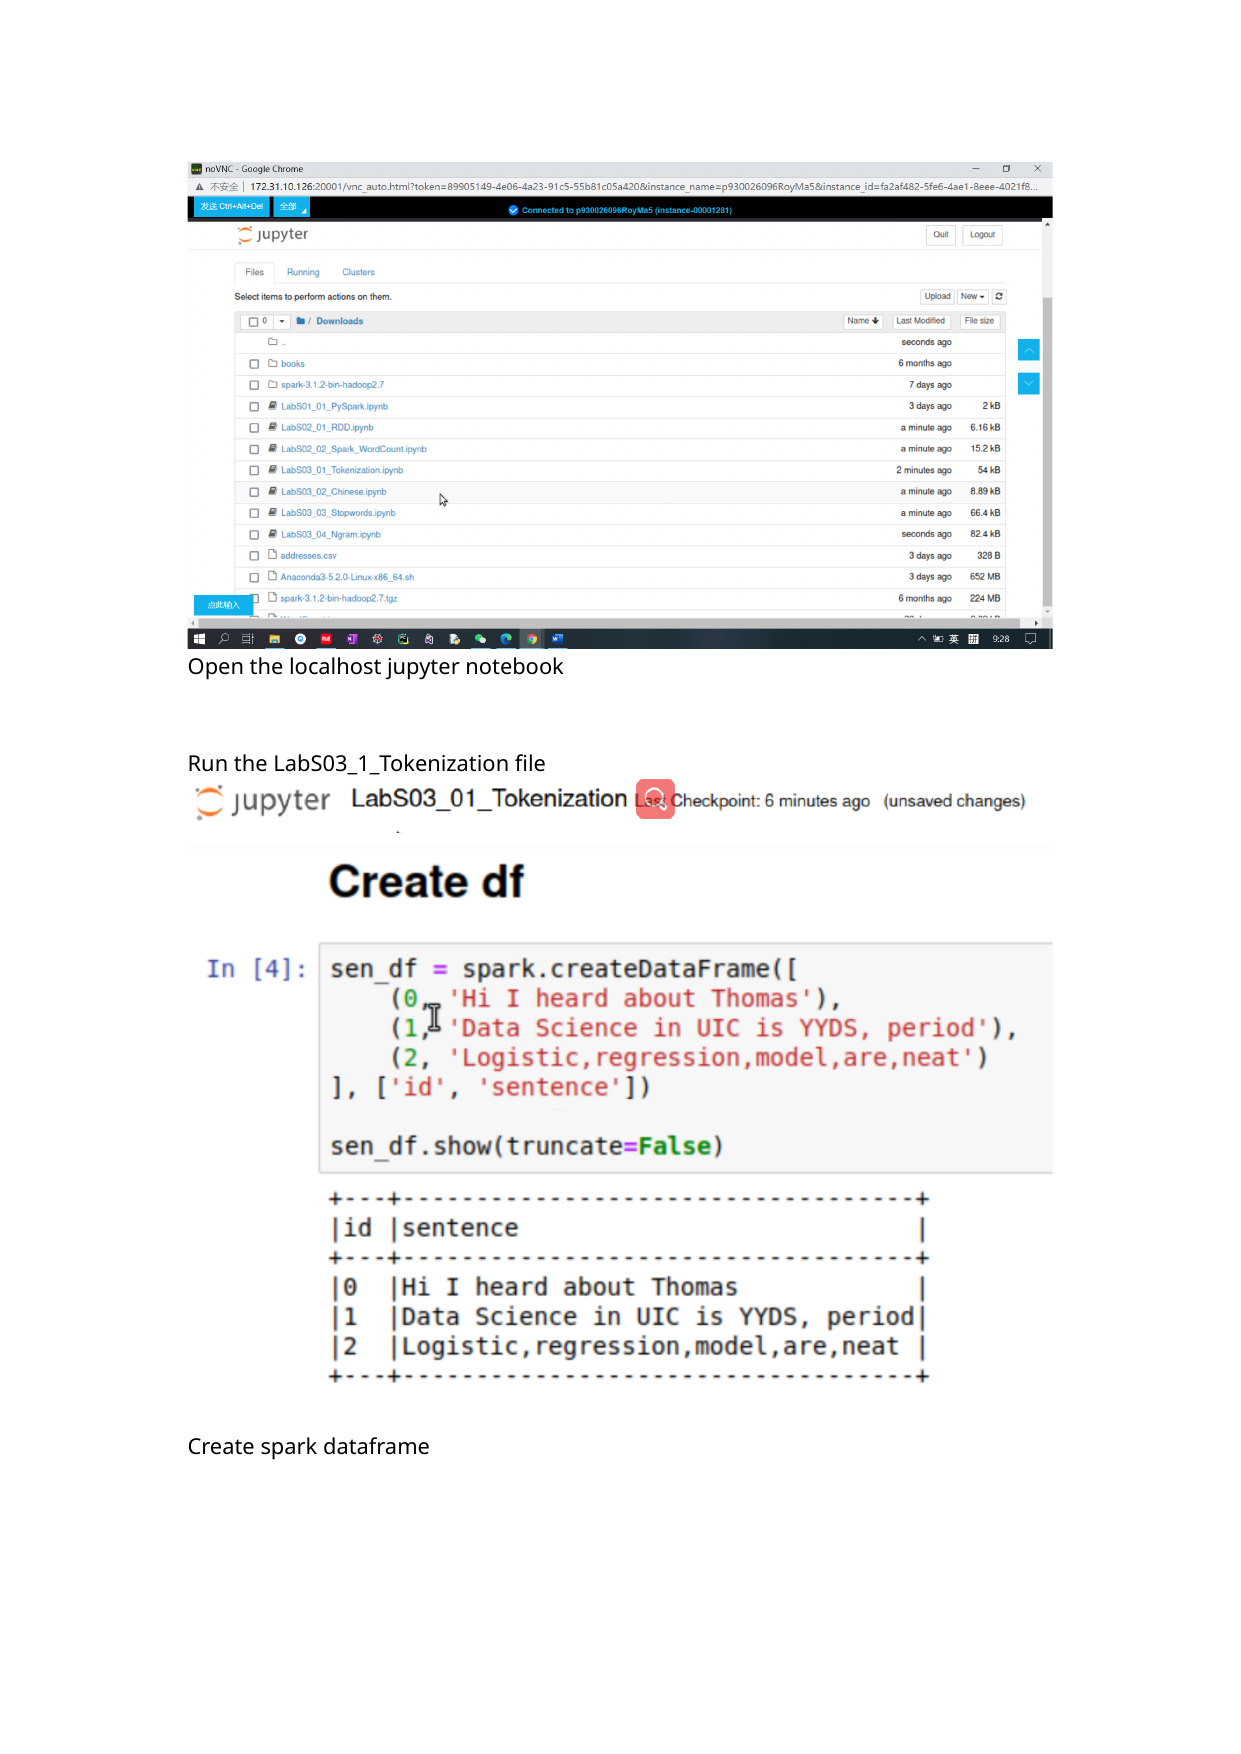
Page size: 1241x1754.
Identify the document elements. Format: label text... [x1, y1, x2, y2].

picture [187, 779, 1053, 833]
picture [187, 162, 1053, 649]
text Open the localhost jupyter notebook [187, 649, 1053, 682]
text Create spark dataframe [187, 1429, 1053, 1462]
picture [187, 844, 1053, 1412]
text Run the LabS03_1_Tokenization file [187, 747, 1053, 779]
